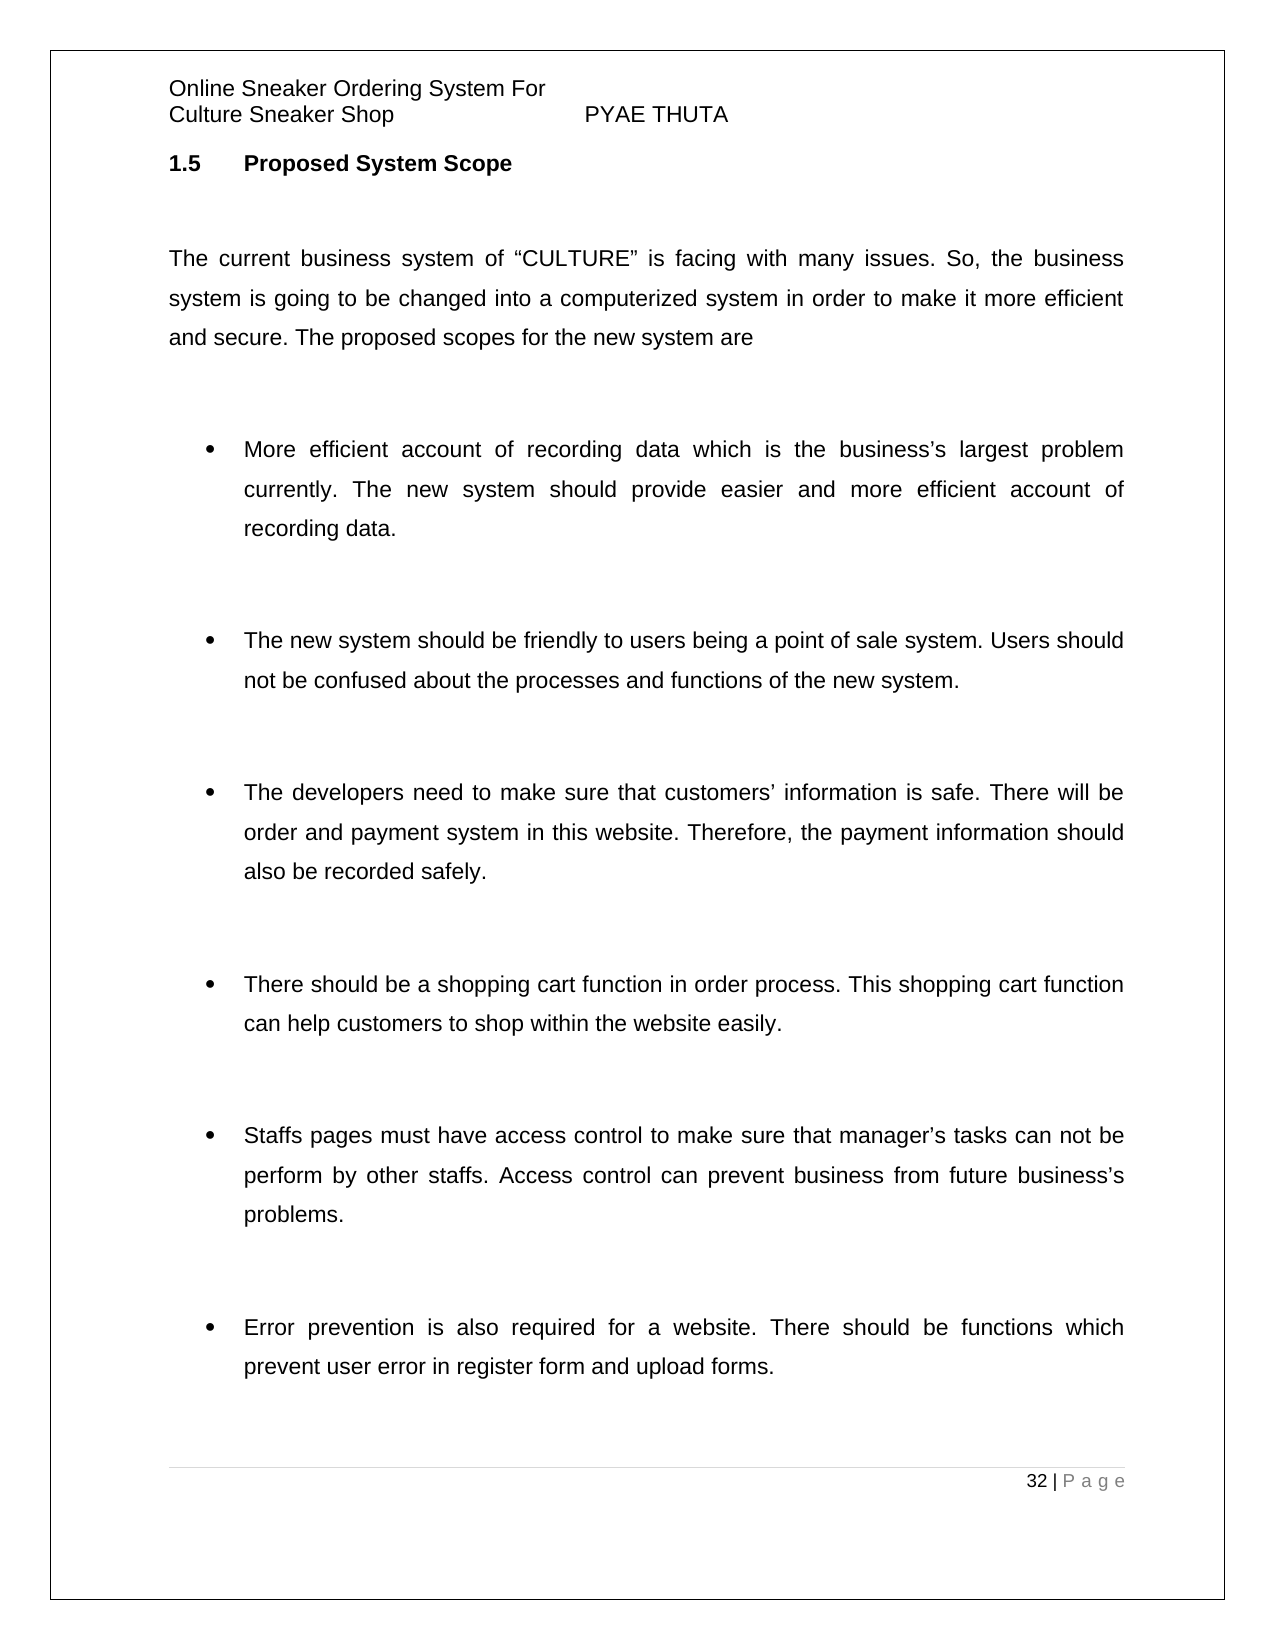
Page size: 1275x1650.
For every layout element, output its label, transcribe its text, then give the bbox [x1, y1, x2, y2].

text The current business system of “CULTURE” is facing with many issues. So, the business system is going to be changed into a computerized system in order to make it more efficient and secure. The proposed scopes for the new system are [169, 245, 1125, 350]
list Error prevention is also required for a website. There should be functions which prevent user error in register form and upload forms. [206, 1313, 1125, 1379]
list Staffs pages must have access control to make sure that manager’s tasks can not be perform by other staffs. Access control can prevent business from future business’s problems. [206, 1122, 1125, 1228]
list More efficient account of recording data which is the business’s largest problem currently. The new system should provide easier and more efficient account of recording data. [206, 436, 1125, 542]
list The developers need to make sure that customers’ information is safe. There will be order and payment system in this website. Therefore, the payment information should also be recorded safely. [206, 779, 1125, 884]
list The new system should be friendly to users being a point of sale system. Users should not be confused about the processes and functions of the new system. [206, 627, 1125, 693]
list There should be a shopping cart function in order process. This shopping cart function can help customers to shop within the website easily. [206, 971, 1125, 1036]
subtitle 1.5 Proposed System Scope [169, 150, 1125, 176]
